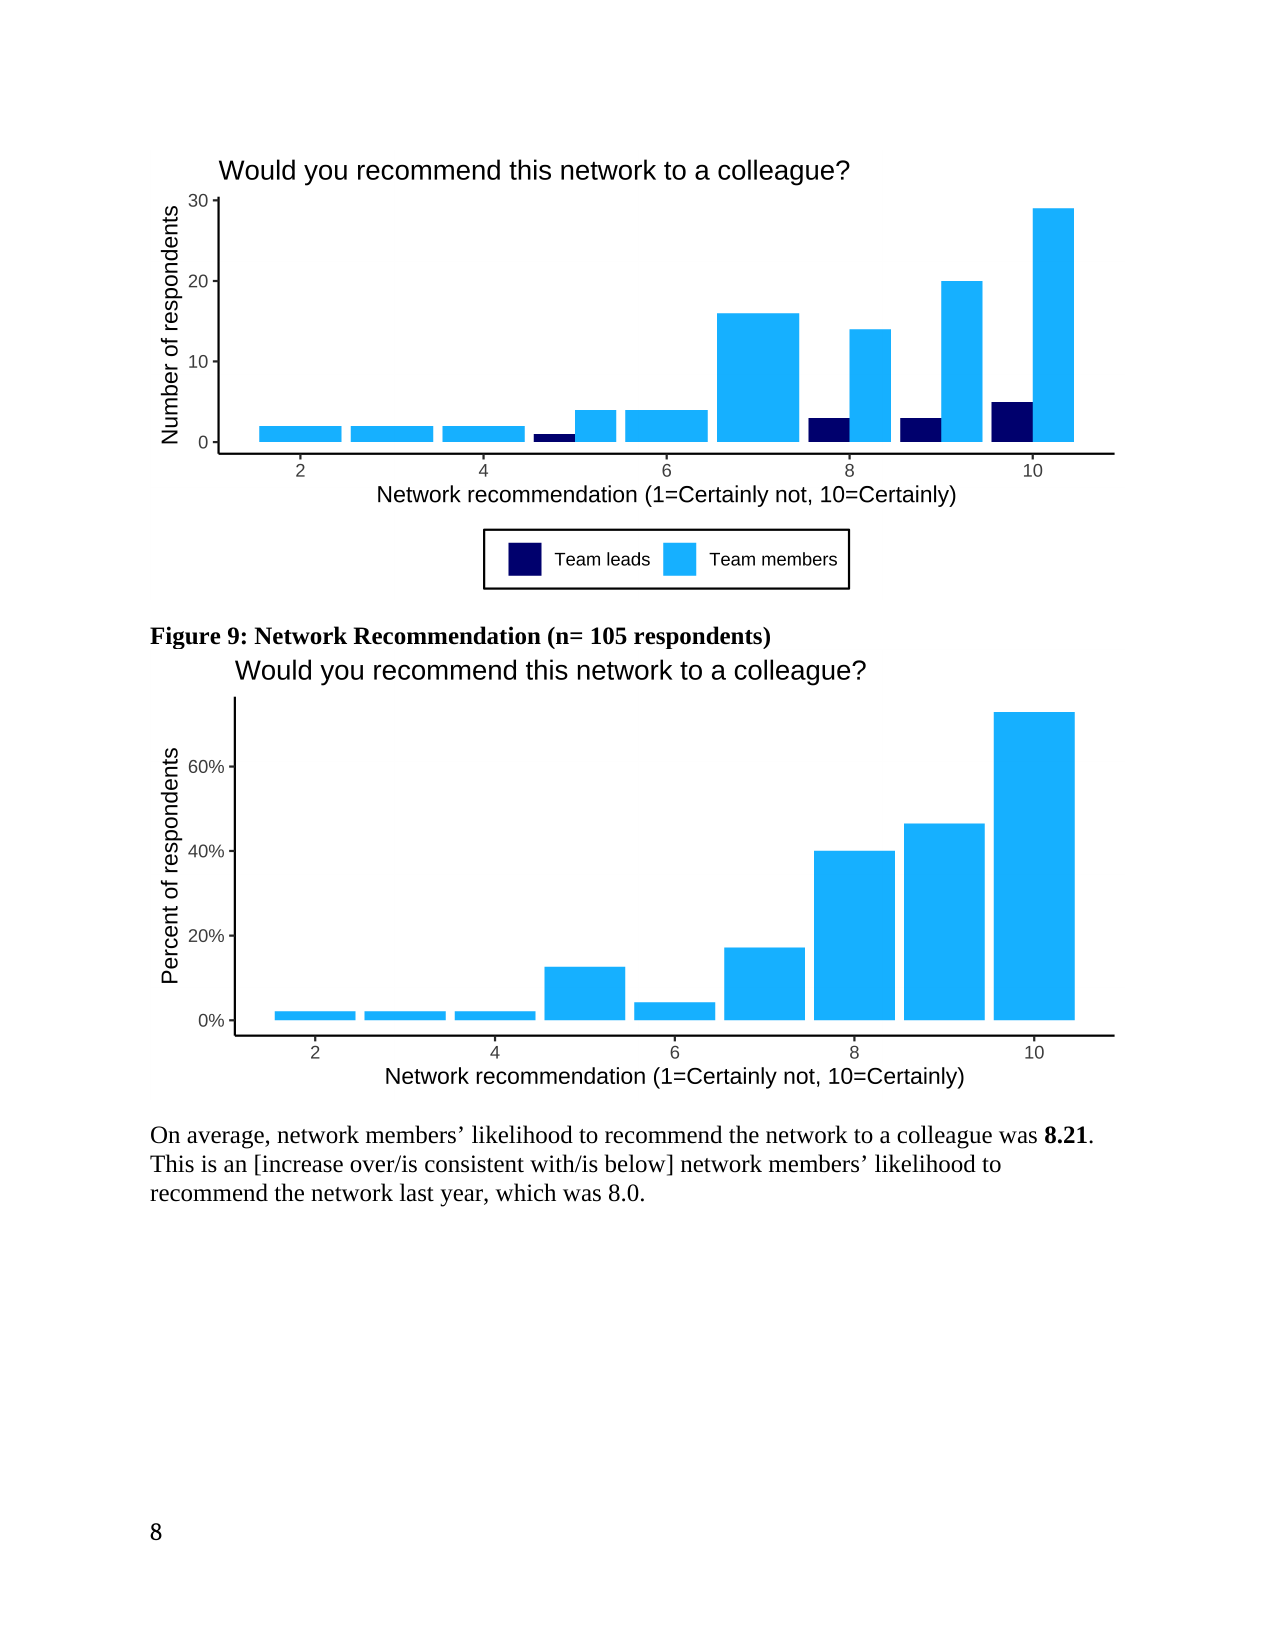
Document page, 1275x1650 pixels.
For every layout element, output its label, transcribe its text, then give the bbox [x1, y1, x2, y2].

text On average, network members’ likelihood to recommend the network to a colleague was 8.21. This is an [increase over/is consistent with/is below] network members’ likelihood to recommend the network last year, which was 8.0. [150, 1120, 1125, 1207]
picture [150, 150, 1125, 600]
picture [150, 649, 1125, 1100]
text Figure 9: Network Recommendation (n= 105 respondents) [150, 621, 1125, 649]
